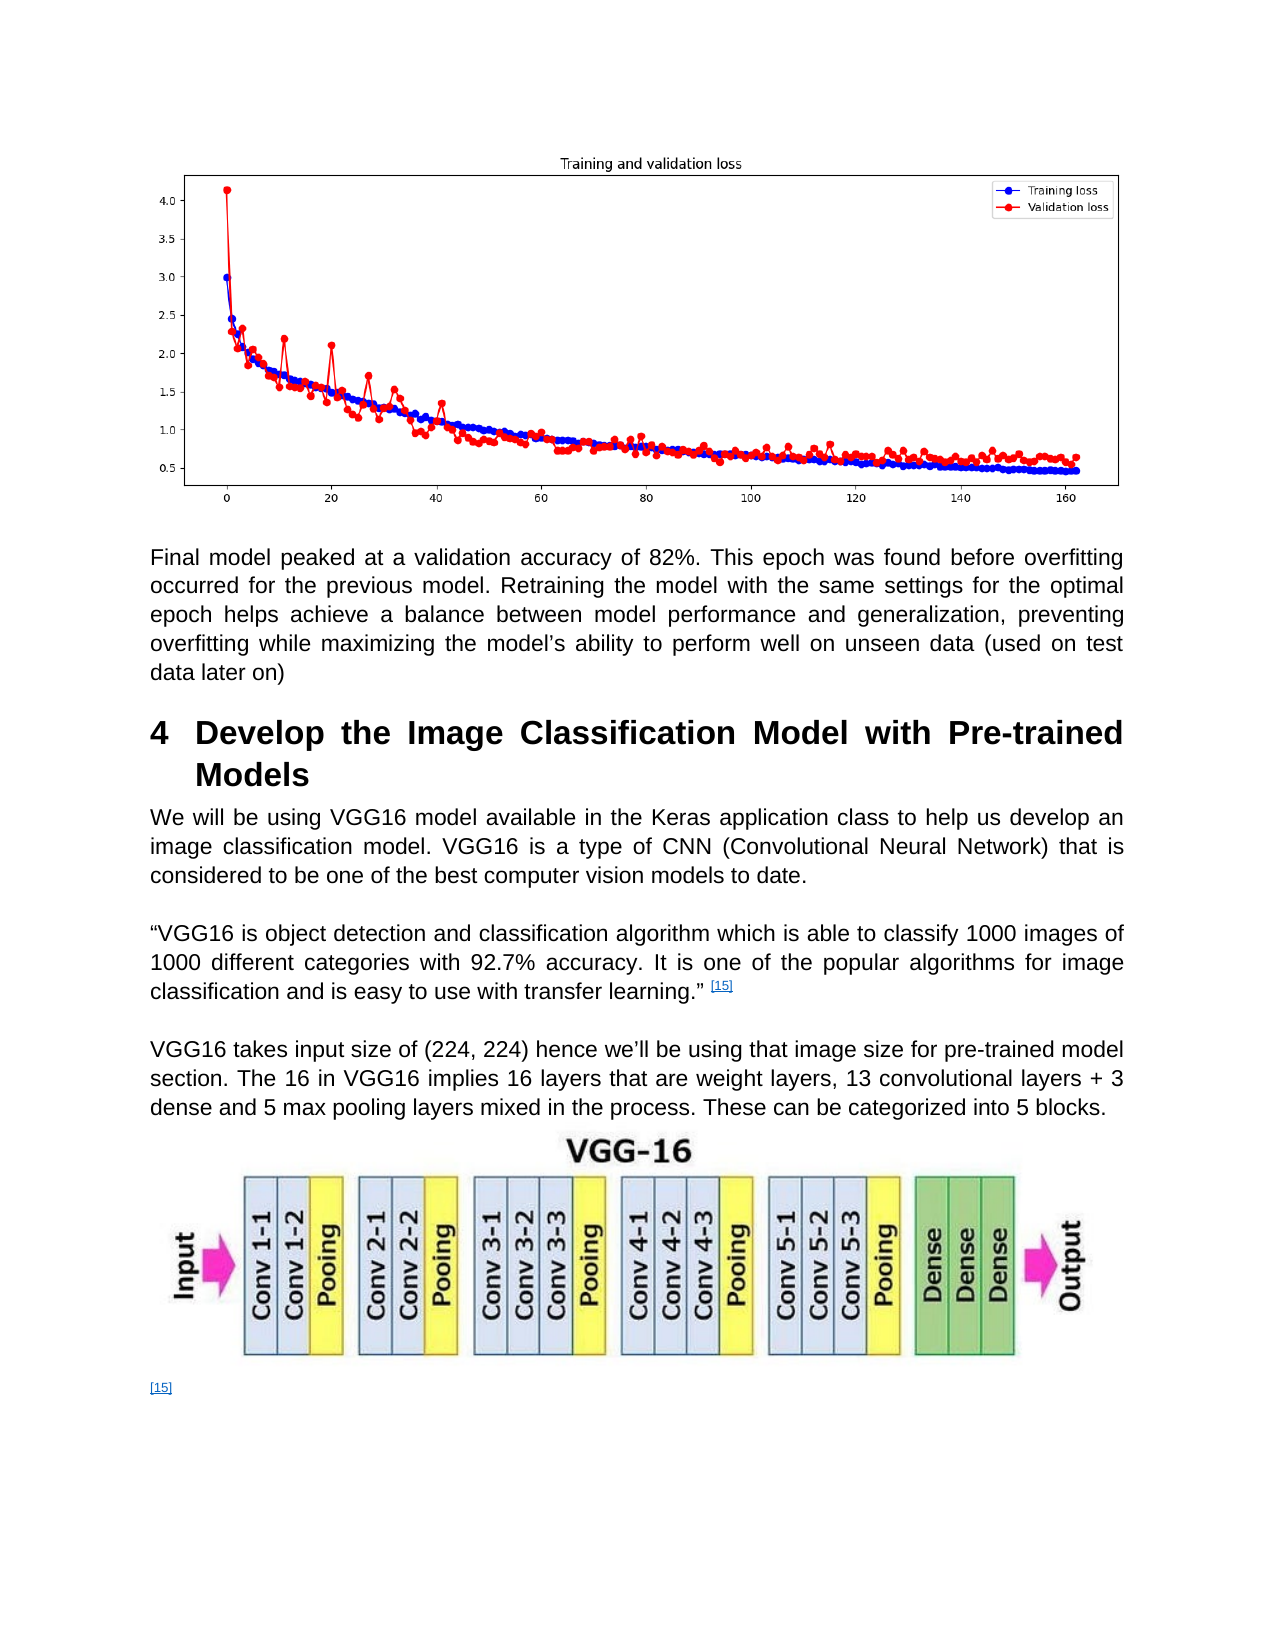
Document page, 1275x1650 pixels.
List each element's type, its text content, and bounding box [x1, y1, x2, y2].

picture [150, 1122, 1125, 1377]
text We will be using VGG16 model available in the Keras application class to help us develop an image classification model. VGG16 is a type of CNN (Convolutional Neural Network) that is considered to be one of the best computer vision models to date. [150, 804, 1125, 888]
text [15] [150, 1379, 1125, 1406]
text Final model peaked at a validation accuracy of 82%. This epoch was found before overfitting occurred for the previous model. Retraining the model with the same settings for the optimal epoch helps achieve a balance between model performance and generalization, preventing overfitting while maximizing the model’s ability to perform well on unseen data (used on test data later on) [150, 543, 1125, 686]
text VGG16 takes input size of (224, 224) hence we’ll be using that image size for pre-trained model section. The 16 in VGG16 implies 16 layers that are weight layers, 13 convolutional layers + 3 dense and 5 max pooling layers mixed in the process. These can be categorized into 5 blocks. [150, 1036, 1125, 1120]
subtitle Develop the Image Classification Model with Pre-trained Models [150, 713, 1125, 794]
picture [150, 150, 1125, 512]
text “VGG16 is object detection and classification algorithm which is able to classify 1000 images of 1000 different categories with 92.7% accuracy. It is one of the popular algorithms for image classification and is easy to use with transfer learning.” [15] [150, 920, 1125, 1004]
